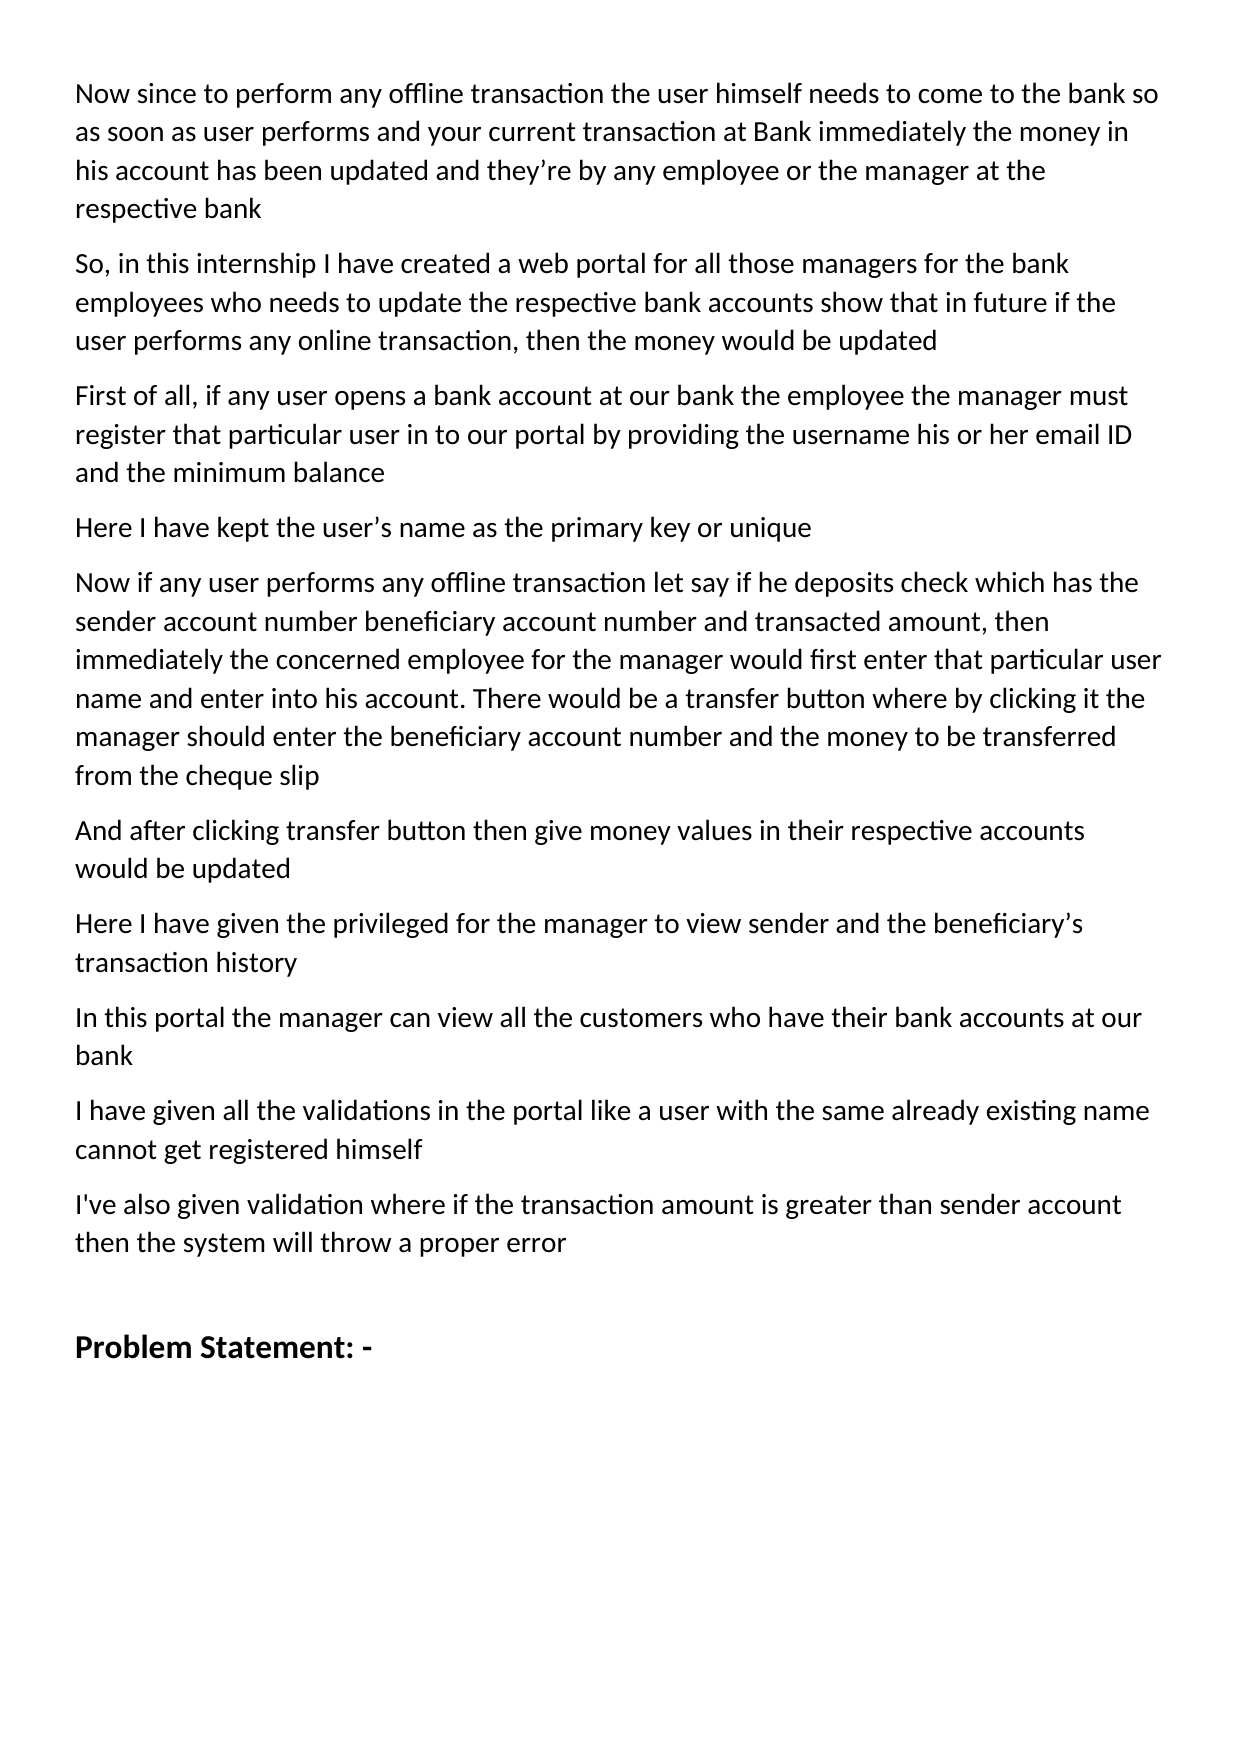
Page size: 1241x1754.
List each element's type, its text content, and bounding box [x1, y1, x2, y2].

text Now since to perform any offline transaction the user himself needs to come to the bank so as soon as user performs and your current transaction at Bank immediately the money in his account has been updated and they’re by any employee or the manager at the respective bank [75, 75, 1165, 226]
text I've also given validation where if the transaction amount is greater than sender account then the system will throw a proper error [75, 1186, 1165, 1260]
text In this portal the manager can view all the customers who have their bank accounts at our bank [75, 999, 1165, 1073]
text And after clicking transfer button then give money values in their respective accounts would be updated [75, 812, 1165, 886]
text First of all, if any user opens a bank account at our bank the employee the manager must register that particular user in to our portal by providing the username his or her email ID and the minimum balance [75, 377, 1165, 490]
text Now if any user performs any offline transaction let say if he deposits check which has the sender account number beneficiary account number and transacted amount, then immediately the concerned employee for the manager would first enter that particular user name and enter into his account. There would be a transfer button where by clicking it the manager should enter the beneficiary account number and the money to be transferred from the cheque slip [75, 564, 1165, 792]
text I have given all the validations in the portal like a user with the same already existing name cannot get registered himself [75, 1092, 1165, 1166]
text Problem Statement: - [75, 1326, 1165, 1367]
text Here I have given the privileged for the manager to view sender and the beneficiary’s transaction history [75, 905, 1165, 979]
text So, in this internship I have created a web portal for all those managers for the bank employees who needs to update the respective bank accounts show that in future if the user performs any online transaction, then the money would be updated [75, 245, 1165, 358]
text Here I have kept the user’s name as the primary key or unique [75, 509, 1165, 545]
